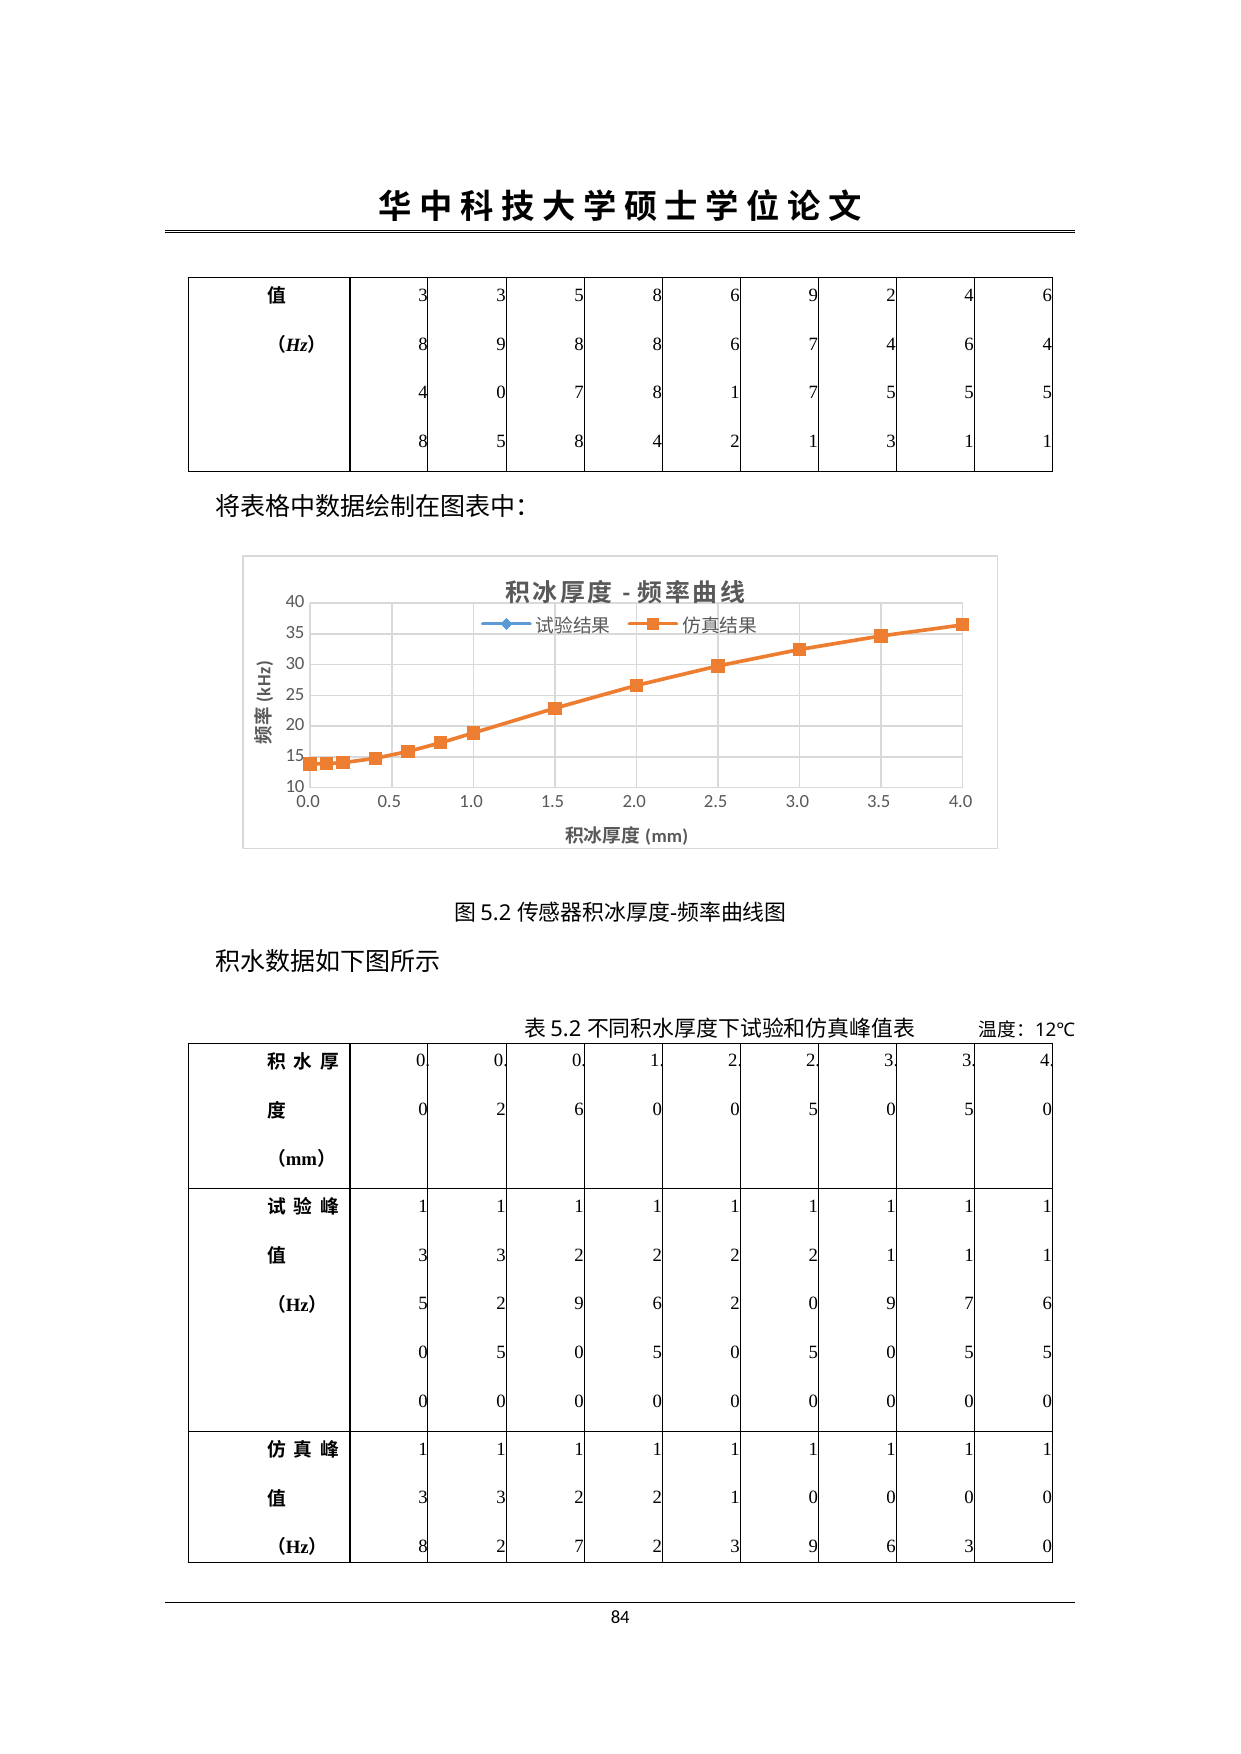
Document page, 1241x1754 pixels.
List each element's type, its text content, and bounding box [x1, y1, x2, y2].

table_header 2.5 [741, 1044, 818, 1188]
table_cell 10971 [741, 1432, 818, 1562]
table_cell 11361 [663, 1432, 740, 1562]
table_cell 15878 [507, 278, 584, 471]
table_cell 11900 [819, 1189, 896, 1431]
table_cell 12050 [741, 1189, 818, 1431]
table_cell 13905 [428, 278, 506, 471]
table_cell 11650 [975, 1189, 1052, 1431]
table_cell 试验峰值（Hz） [189, 1189, 349, 1431]
table_header 0.0 [351, 1044, 427, 1188]
table_header 0.6 [507, 1044, 584, 1188]
table_cell 13848 [351, 1432, 427, 1562]
table_cell 12900 [507, 1189, 584, 1431]
table_header 2.0 [663, 1044, 740, 1188]
text 图5.2 传感器积冰厚度-频率曲线图 [165, 895, 1075, 927]
table_cell 12200 [663, 1189, 740, 1431]
text 积水数据如下图所示 [165, 927, 1075, 992]
table_cell 12282 [585, 1432, 662, 1562]
table_cell 11750 [897, 1189, 974, 1431]
table_cell 26612 [663, 278, 740, 471]
table_cell 10390 [897, 1432, 974, 1562]
table_cell 仿真峰值（Hz） [189, 1432, 349, 1562]
table_header 4.0 [975, 1044, 1052, 1188]
table_cell 13848 [351, 278, 427, 471]
table_header 3.0 [819, 1044, 896, 1188]
table_cell 12650 [585, 1189, 662, 1431]
table_cell 36451 [975, 278, 1052, 471]
table_header 积水厚度（mm） [189, 1044, 349, 1188]
table_cell 13206 [428, 1432, 506, 1562]
table_cell 12719 [507, 1432, 584, 1562]
table_header 0.2 [428, 1044, 506, 1188]
text 表5.2 不同积水厚度下试验和仿真峰值表 温度：12℃ [165, 1010, 1075, 1043]
table_cell 32453 [819, 278, 896, 471]
table_cell 34651 [897, 278, 974, 471]
table_header 3.5 [897, 1044, 974, 1188]
text 将表格中数据绘制在图表中： [165, 472, 1075, 537]
table_cell 29771 [741, 278, 818, 471]
table_header 1.0 [585, 1044, 662, 1188]
table_cell 18884 [585, 278, 662, 471]
table_cell 13250 [428, 1189, 506, 1431]
table_cell 仿真峰值（Hz） [189, 278, 349, 471]
table_cell 10007 [975, 1432, 1052, 1562]
table_cell 10619 [819, 1432, 896, 1562]
table_cell 13500 [351, 1189, 427, 1431]
